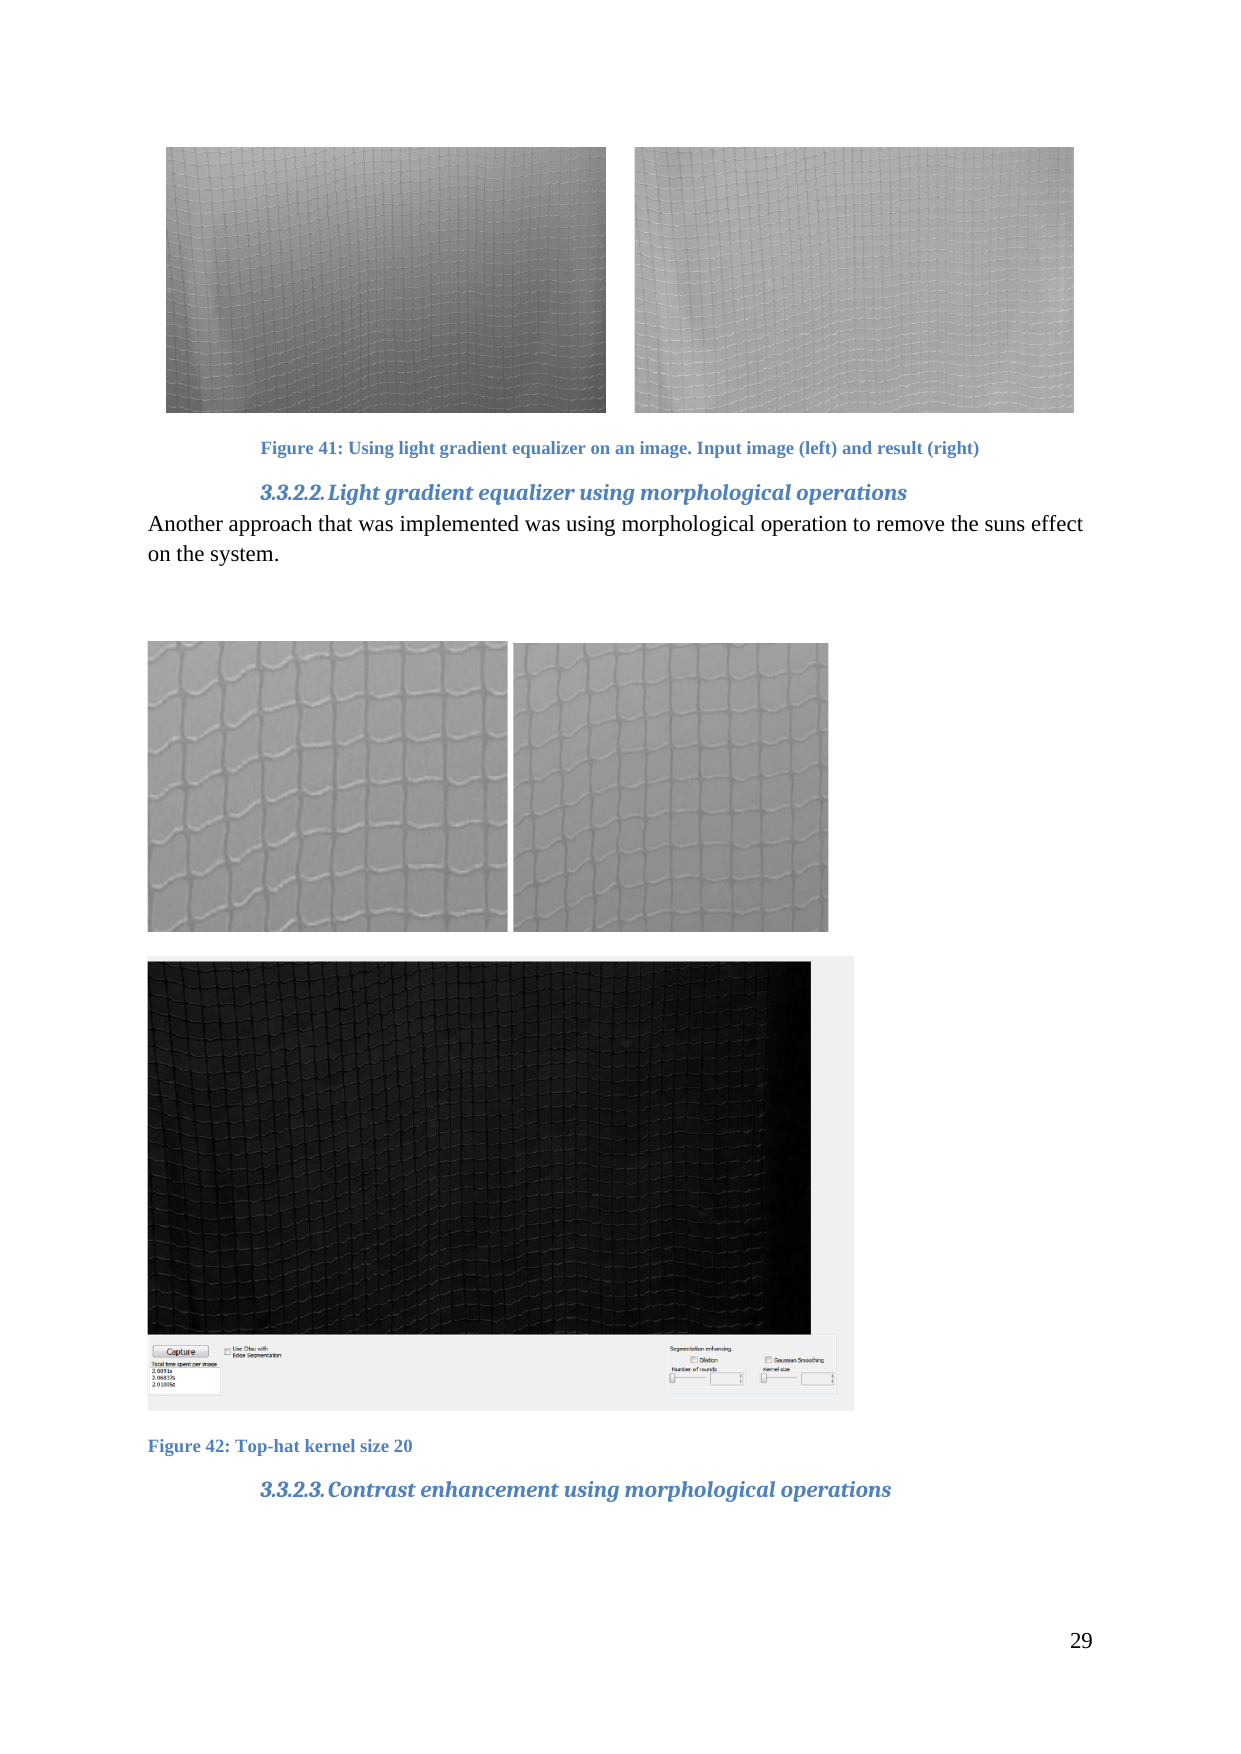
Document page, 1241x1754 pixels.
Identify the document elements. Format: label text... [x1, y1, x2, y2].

text Figure 42: Top-hat kernel size 20 [148, 1435, 1093, 1456]
text Figure 41: Using light gradient equalizer on an image. Input image (left) and result (right) [148, 437, 1093, 458]
picture [147, 641, 508, 932]
picture [147, 956, 854, 1411]
text Another approach that was implemented was using morphological operation to remove the suns effect on the system. [148, 509, 1093, 566]
picture [166, 147, 606, 413]
picture [513, 643, 829, 932]
picture [634, 147, 1074, 413]
subtitle Contrast enhancement using morphological operations [260, 1477, 1093, 1504]
subtitle Light gradient equalizer using morphological operations [260, 479, 1093, 506]
